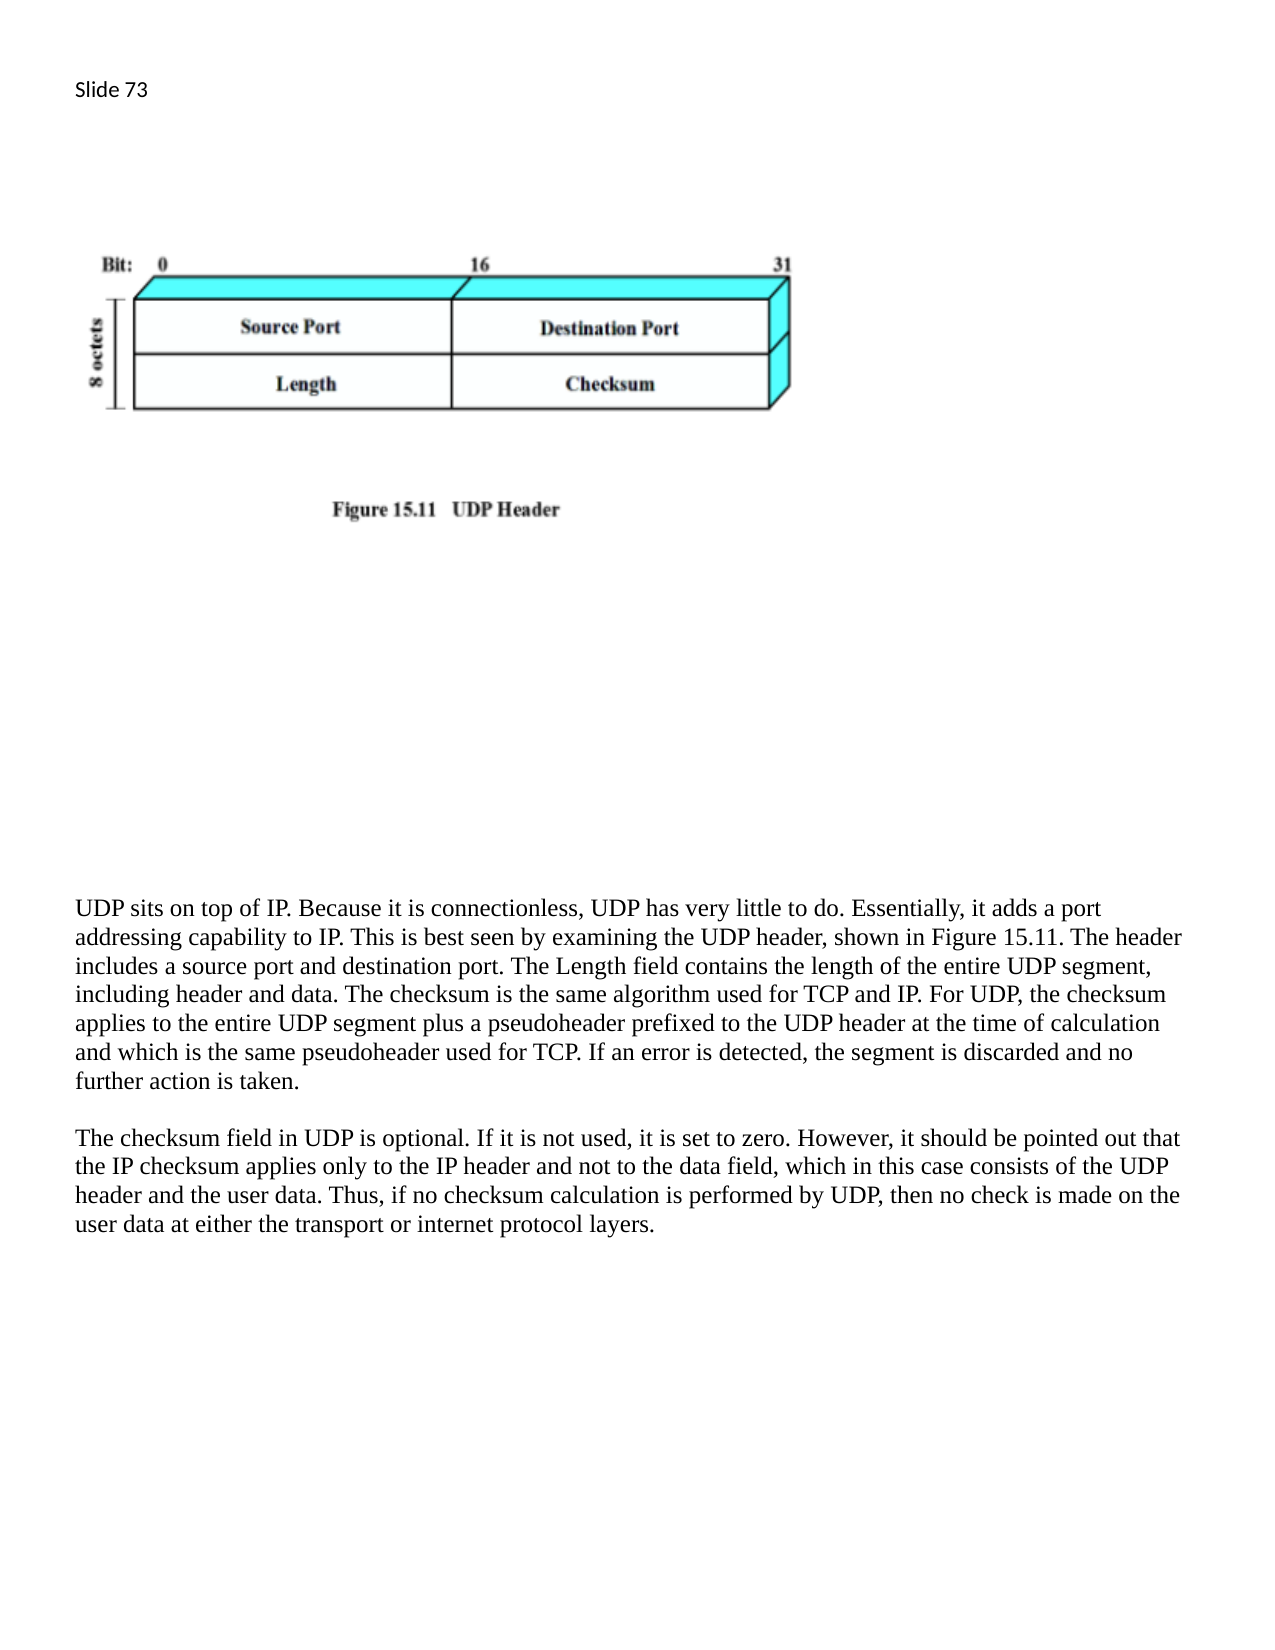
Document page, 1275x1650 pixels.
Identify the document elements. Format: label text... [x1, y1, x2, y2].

text Slide 73 [75, 75, 1200, 103]
text The checksum field in UDP is optional. If it is not used, it is set to zero. However, it should be pointed out that the IP checksum applies only to the IP header and not to the data field, which in this case consists of the UDP header and the user data. Thus, if no checksum calculation is performed by UDP, then no check is made on the user data at either the transport or internet protocol layers. [75, 1123, 1200, 1238]
text UDP sits on top of IP. Because it is connectionless, UDP has very little to do. Essentially, it adds a port addressing capability to IP. This is best seen by examining the UDP header, shown in Figure 15.11. The header includes a source port and destination port. The Length field contains the length of the entire UDP segment, including header and data. The checksum is the same algorithm used for TCP and IP. For UDP, the checksum applies to the entire UDP segment plus a pseudoheader prefixed to the UDP header at the time of calculation and which is the same pseudoheader used for TCP. If an error is detected, the segment is discarded and no further action is taken. [75, 893, 1200, 1094]
